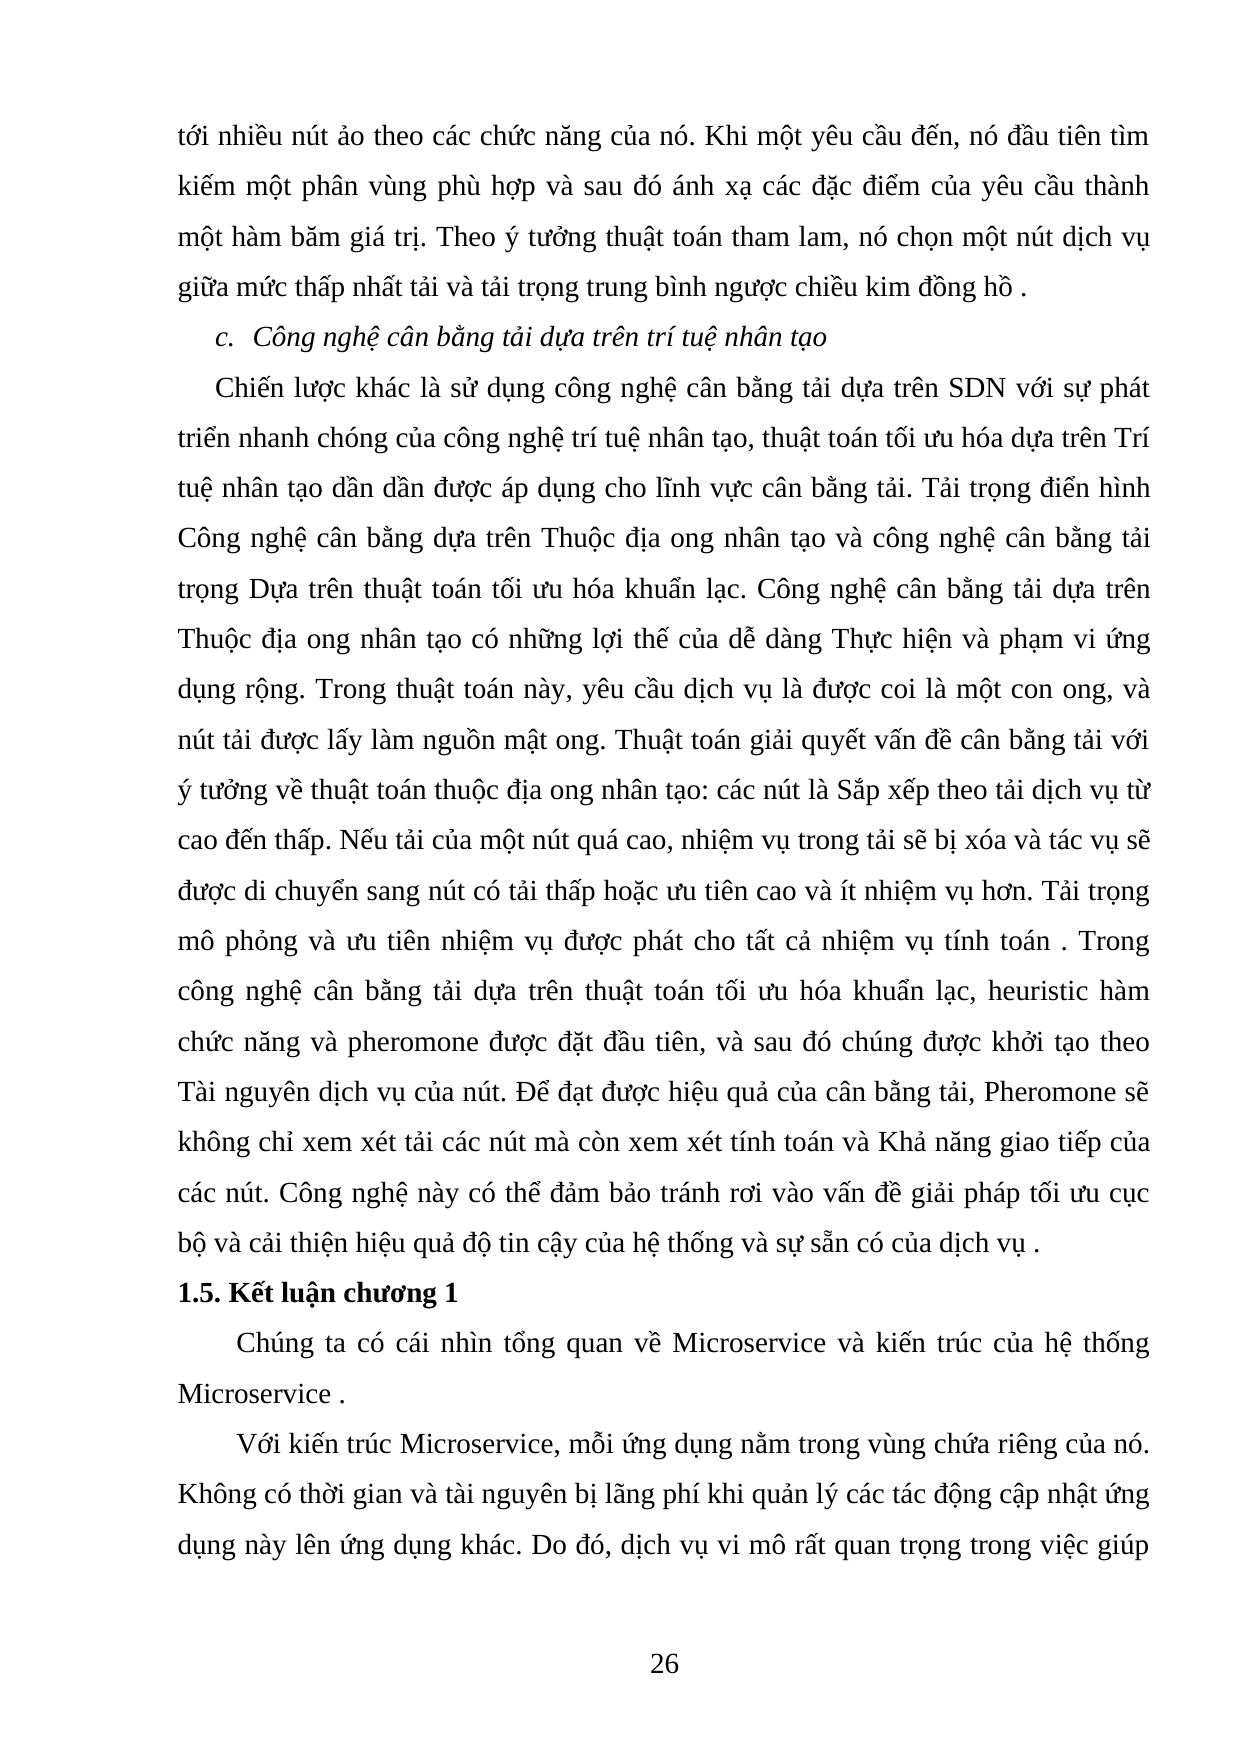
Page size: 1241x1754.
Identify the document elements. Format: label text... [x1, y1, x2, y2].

text Chiến lược khác là sử dụng công nghệ cân bằng tải dựa trên SDN với sự phát triển nhanh chóng của công nghệ trí tuệ nhân tạo, thuật toán tối ưu hóa dựa trên Trí tuệ nhân tạo dần dần được áp dụng cho lĩnh vực cân bằng tải. Tải trọng điển hình Công nghệ cân bằng dựa trên Thuộc địa ong nhân tạo và công nghệ cân bằng tải trọng Dựa trên thuật toán tối ưu hóa khuẩn lạc. Công nghệ cân bằng tải dựa trên Thuộc địa ong nhân tạo có những lợi thế của dễ dàng Thực hiện và phạm vi ứng dụng rộng. Trong thuật toán này, yêu cầu dịch vụ là được coi là một con ong, và nút tải được lấy làm nguồn mật ong. Thuật toán giải quyết vấn đề cân bằng tải với ý tưởng về thuật toán thuộc địa ong nhân tạo: các nút là Sắp xếp theo tải dịch vụ từ cao đến thấp. Nếu tải của một nút quá cao, nhiệm vụ trong tải sẽ bị xóa và tác vụ sẽ được di chuyển sang nút có tải thấp hoặc ưu tiên cao và ít nhiệm vụ hơn. Tải trọng mô phỏng và ưu tiên nhiệm vụ được phát cho tất cả nhiệm vụ tính toán . Trong công nghệ cân bằng tải dựa trên thuật toán tối ưu hóa khuẩn lạc, heuristic hàm chức năng và pheromone được đặt đầu tiên, và sau đó chúng được khởi tạo theo Tài nguyên dịch vụ của nút. Để đạt được hiệu quả của cân bằng tải, Pheromone sẽ không chỉ xem xét tải các nút mà còn xem xét tính toán và Khả năng giao tiếp của các nút. Công nghệ này có thể đảm bảo tránh rơi vào vấn đề giải pháp tối ưu cục bộ và cải thiện hiệu quả độ tin cậy của hệ thống và sự sẵn có của dịch vụ . [177, 370, 1152, 1258]
text Chúng ta có cái nhìn tổng quan về Microservice và kiến trúc của hệ thống Microservice . [177, 1326, 1152, 1409]
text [177, 118, 1152, 303]
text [177, 1426, 1152, 1560]
subtitle 1.5. Kết luận chương 1 [177, 1275, 1152, 1309]
subtitle Công nghệ cân bằng tải dựa trên trí tuệ nhân tạo [215, 319, 1152, 353]
